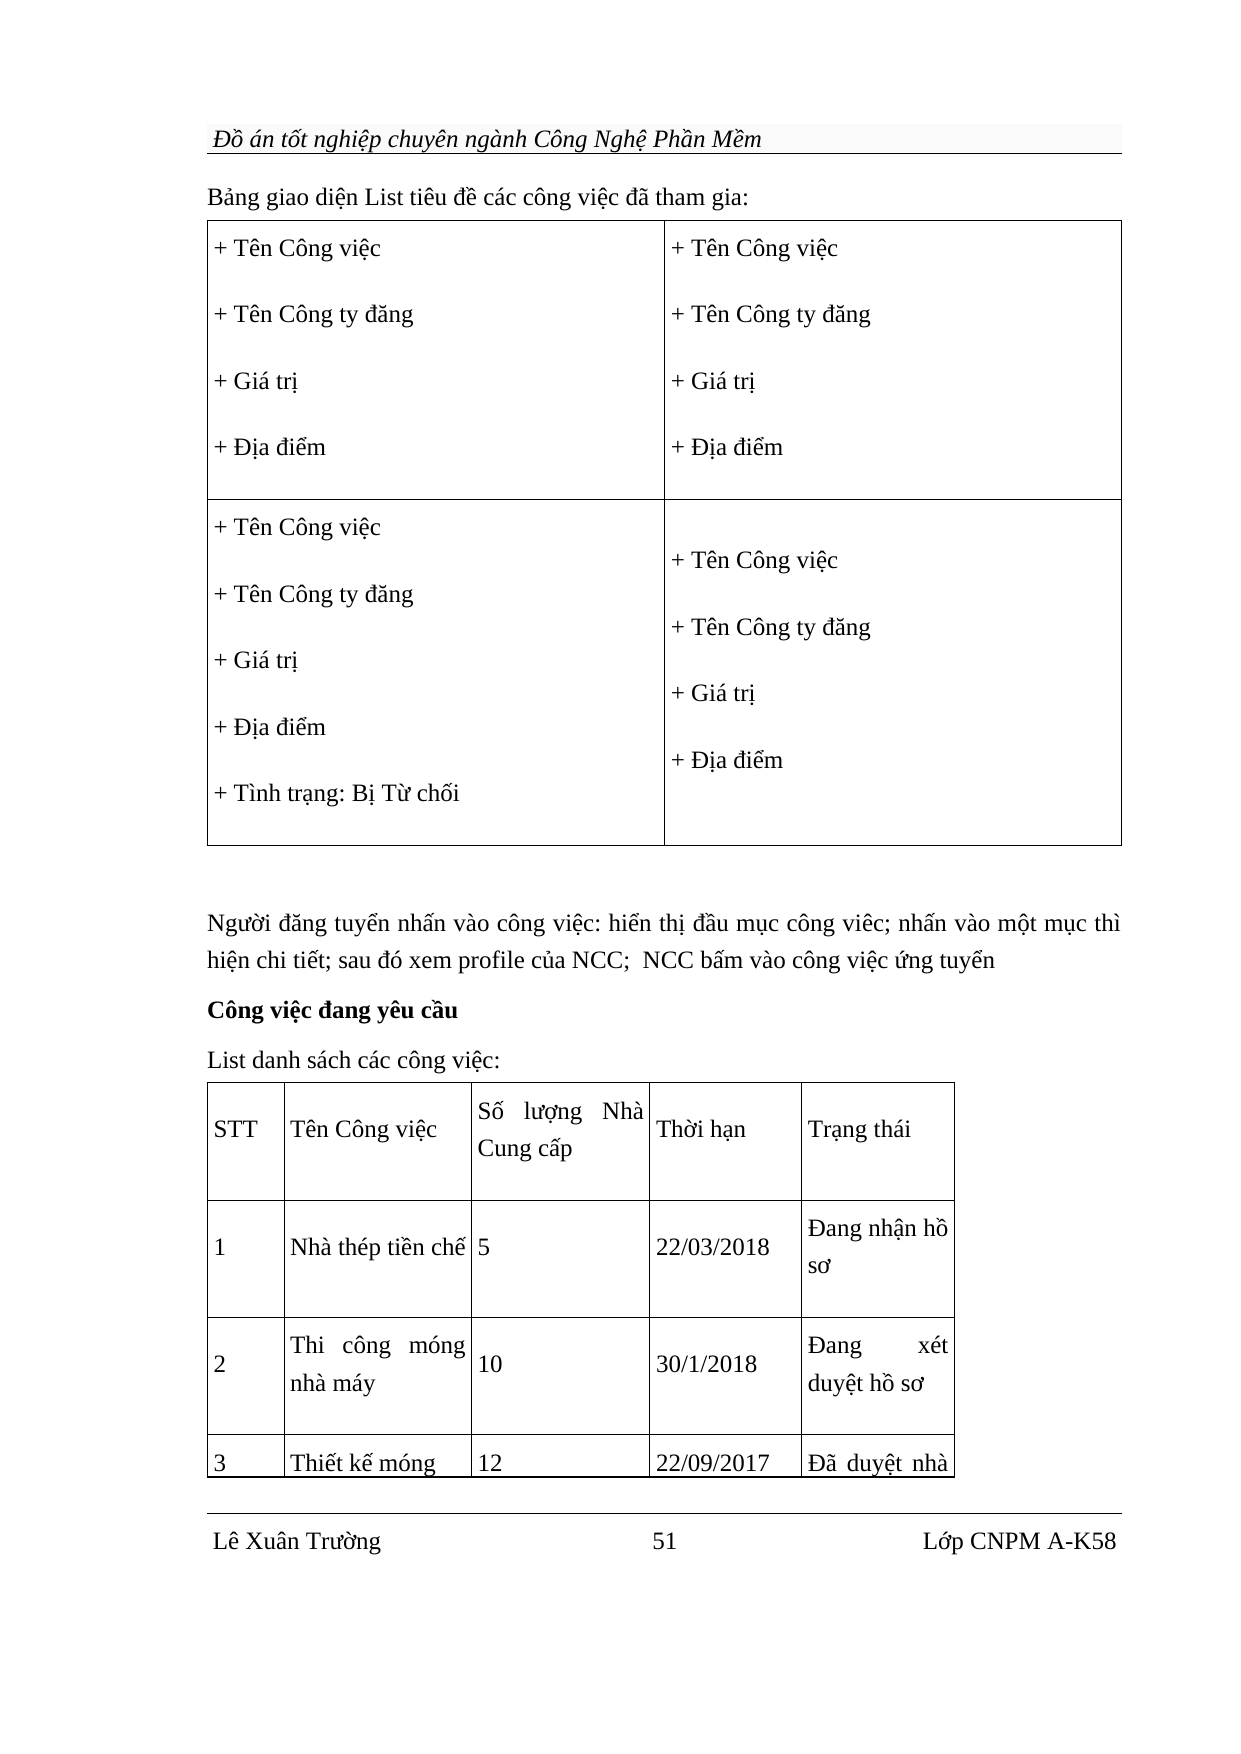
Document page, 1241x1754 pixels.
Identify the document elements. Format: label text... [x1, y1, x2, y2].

table_cell 12 [472, 1435, 649, 1476]
text Công việc đang yêu cầu [207, 995, 1122, 1024]
table_cell Nhà thép tiền chế [285, 1201, 471, 1317]
table_header + Tên Công việc + Tên Công ty đăng + Giá trị + Địa điểm [665, 221, 1121, 499]
text Người đăng tuyển nhấn vào công việc: hiển thị đầu mục công viêc; nhấn vào một mục thì hiện chi tiết; sau đó xem profile của NCC; NCC bấm vào công việc ứng tuyển [207, 908, 1122, 974]
table_cell Thiết kế móng [285, 1435, 471, 1476]
table_header STT [208, 1083, 284, 1199]
table_cell 30/1/2018 [650, 1318, 801, 1434]
table_cell Đang xét duyệt hồ sơ [802, 1318, 954, 1434]
text Bảng giao diện List tiêu đề các công việc đã tham gia: [207, 182, 1122, 211]
table_cell 22/09/2017 [650, 1435, 801, 1476]
table_cell Đang nhận hồ sơ [802, 1201, 954, 1317]
table_cell 1 [208, 1201, 284, 1317]
table_cell 10 [472, 1318, 649, 1434]
table_cell 3 [208, 1435, 284, 1476]
table_header Thời hạn [650, 1083, 801, 1199]
table_cell Đã duyệt nhà CC [802, 1435, 954, 1476]
table_header Tên Công việc [285, 1083, 471, 1199]
table_header Trạng thái [802, 1083, 954, 1199]
table_cell + Tên Công việc + Tên Công ty đăng + Giá trị + Địa điểm + Tình trạng: Bị Từ chối [208, 500, 664, 845]
table_cell 22/03/2018 [650, 1201, 801, 1317]
table_cell 5 [472, 1201, 649, 1317]
text List danh sách các công việc: [207, 1045, 1122, 1074]
table_header + Tên Công việc + Tên Công ty đăng + Giá trị + Địa điểm [208, 221, 664, 499]
table_cell + Tên Công việc + Tên Công ty đăng + Giá trị + Địa điểm [665, 500, 1121, 845]
table_header Số lượng Nhà Cung cấp [472, 1083, 649, 1199]
table_cell 2 [208, 1318, 284, 1434]
table_cell Thi công móng nhà máy [285, 1318, 471, 1434]
